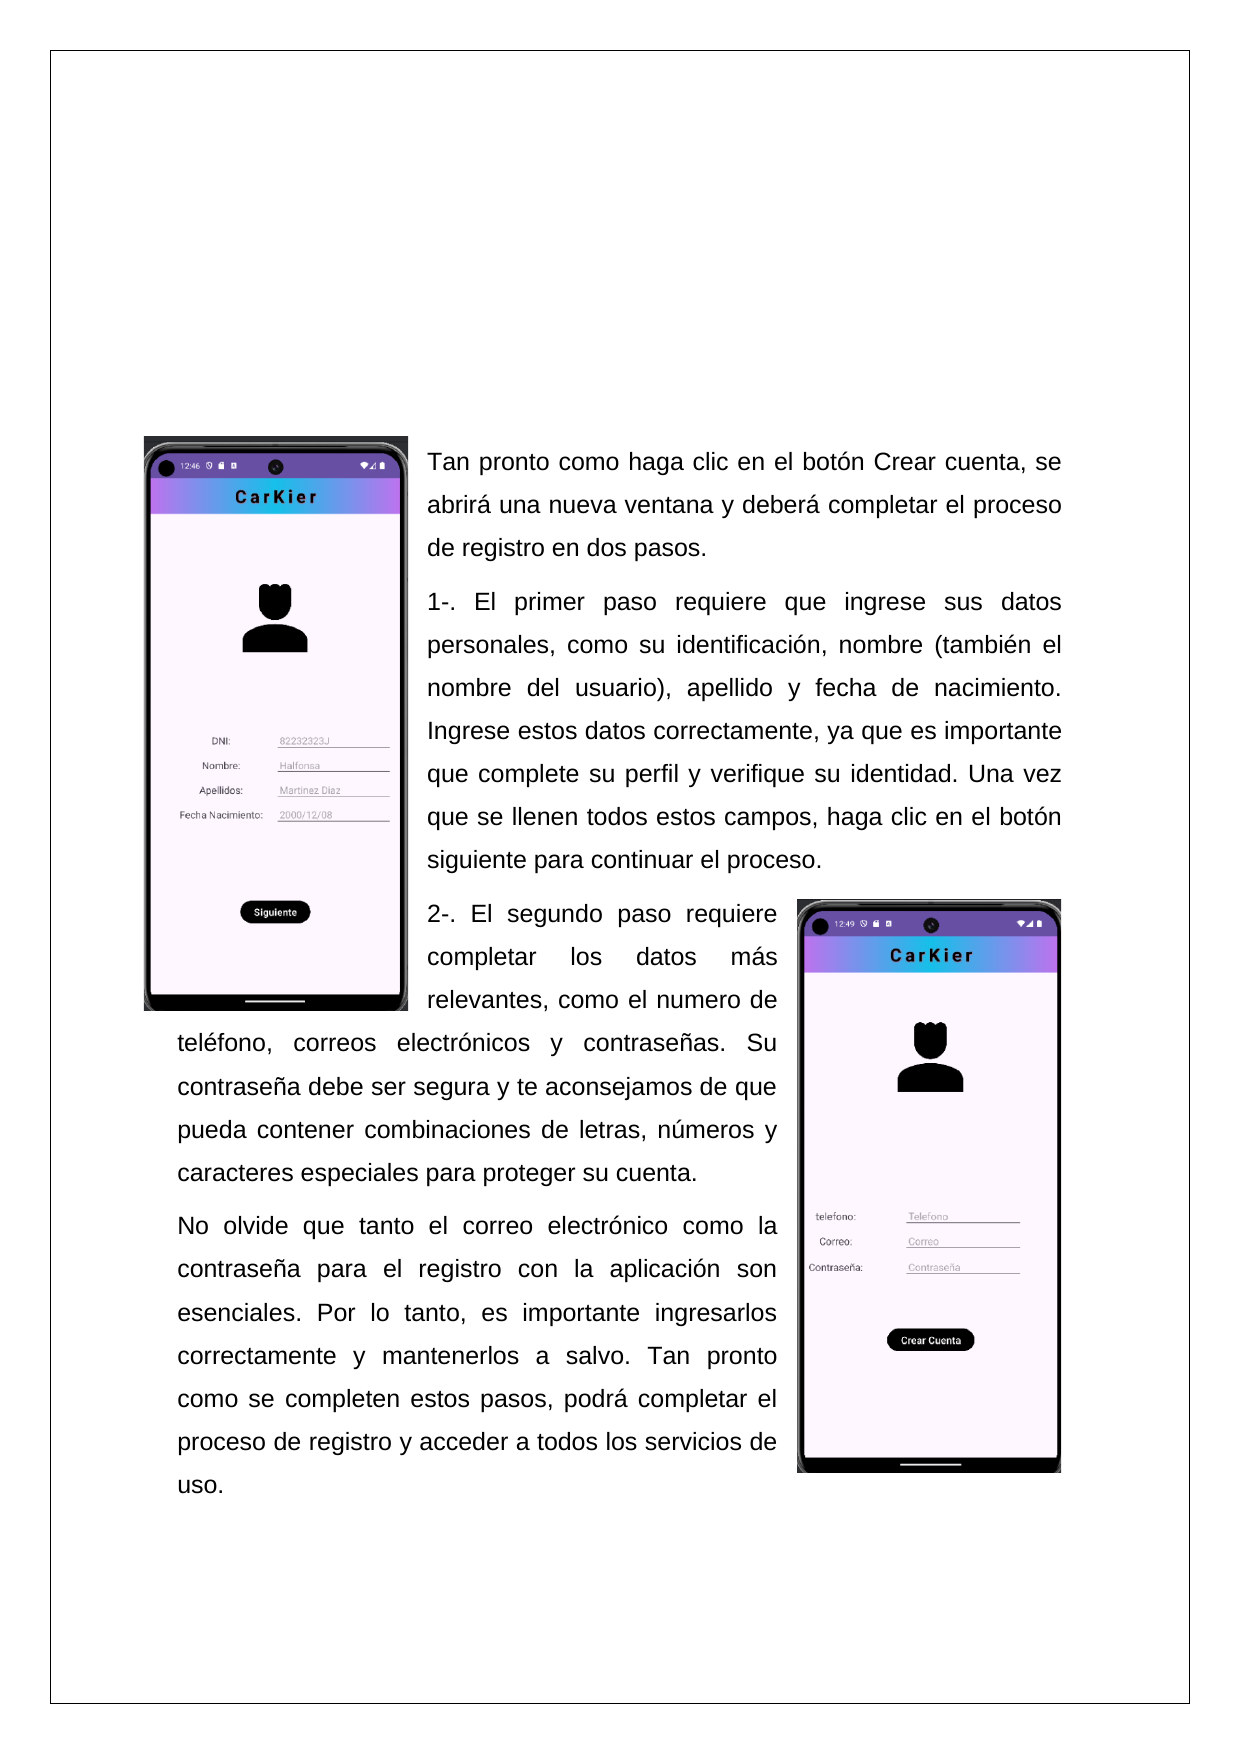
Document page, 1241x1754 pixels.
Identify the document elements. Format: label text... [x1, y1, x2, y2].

text Tan pronto como haga clic en el botón Crear cuenta, se abrirá una nueva ventana y deberá completar el proceso de registro en dos pasos. [408, 447, 1063, 562]
picture [142, 436, 408, 1008]
picture [795, 899, 1062, 1471]
text 1-. El primer paso requiere que ingrese sus datos personales, como su identificación, nombre (también el nombre del usuario), apellido y fecha de nacimiento. Ingrese estos datos correctamente, ya que es importante que complete su perfil y verifique su identidad. Una vez que se llenen todos estos campos, haga clic en el botón siguiente para continuar el proceso. [408, 587, 1063, 874]
text 2-. El segundo paso requiere completar los datos más relevantes, como el numero de teléfono, correos electrónicos y contraseñas. Su contraseña debe ser segura y te aconsejamos de que pueda contener combinaciones de letras, números y caracteres especiales para proteger su cuenta. [177, 899, 795, 1187]
text No olvide que tanto el correo electrónico como la contraseña para el registro con la aplicación son esenciales. Por lo tanto, es importante ingresarlos correctamente y mantenerlos a salvo. Tan pronto como se completen estos pasos, podrá completar el proceso de registro y acceder a todos los servicios de uso. [177, 1211, 1063, 1499]
